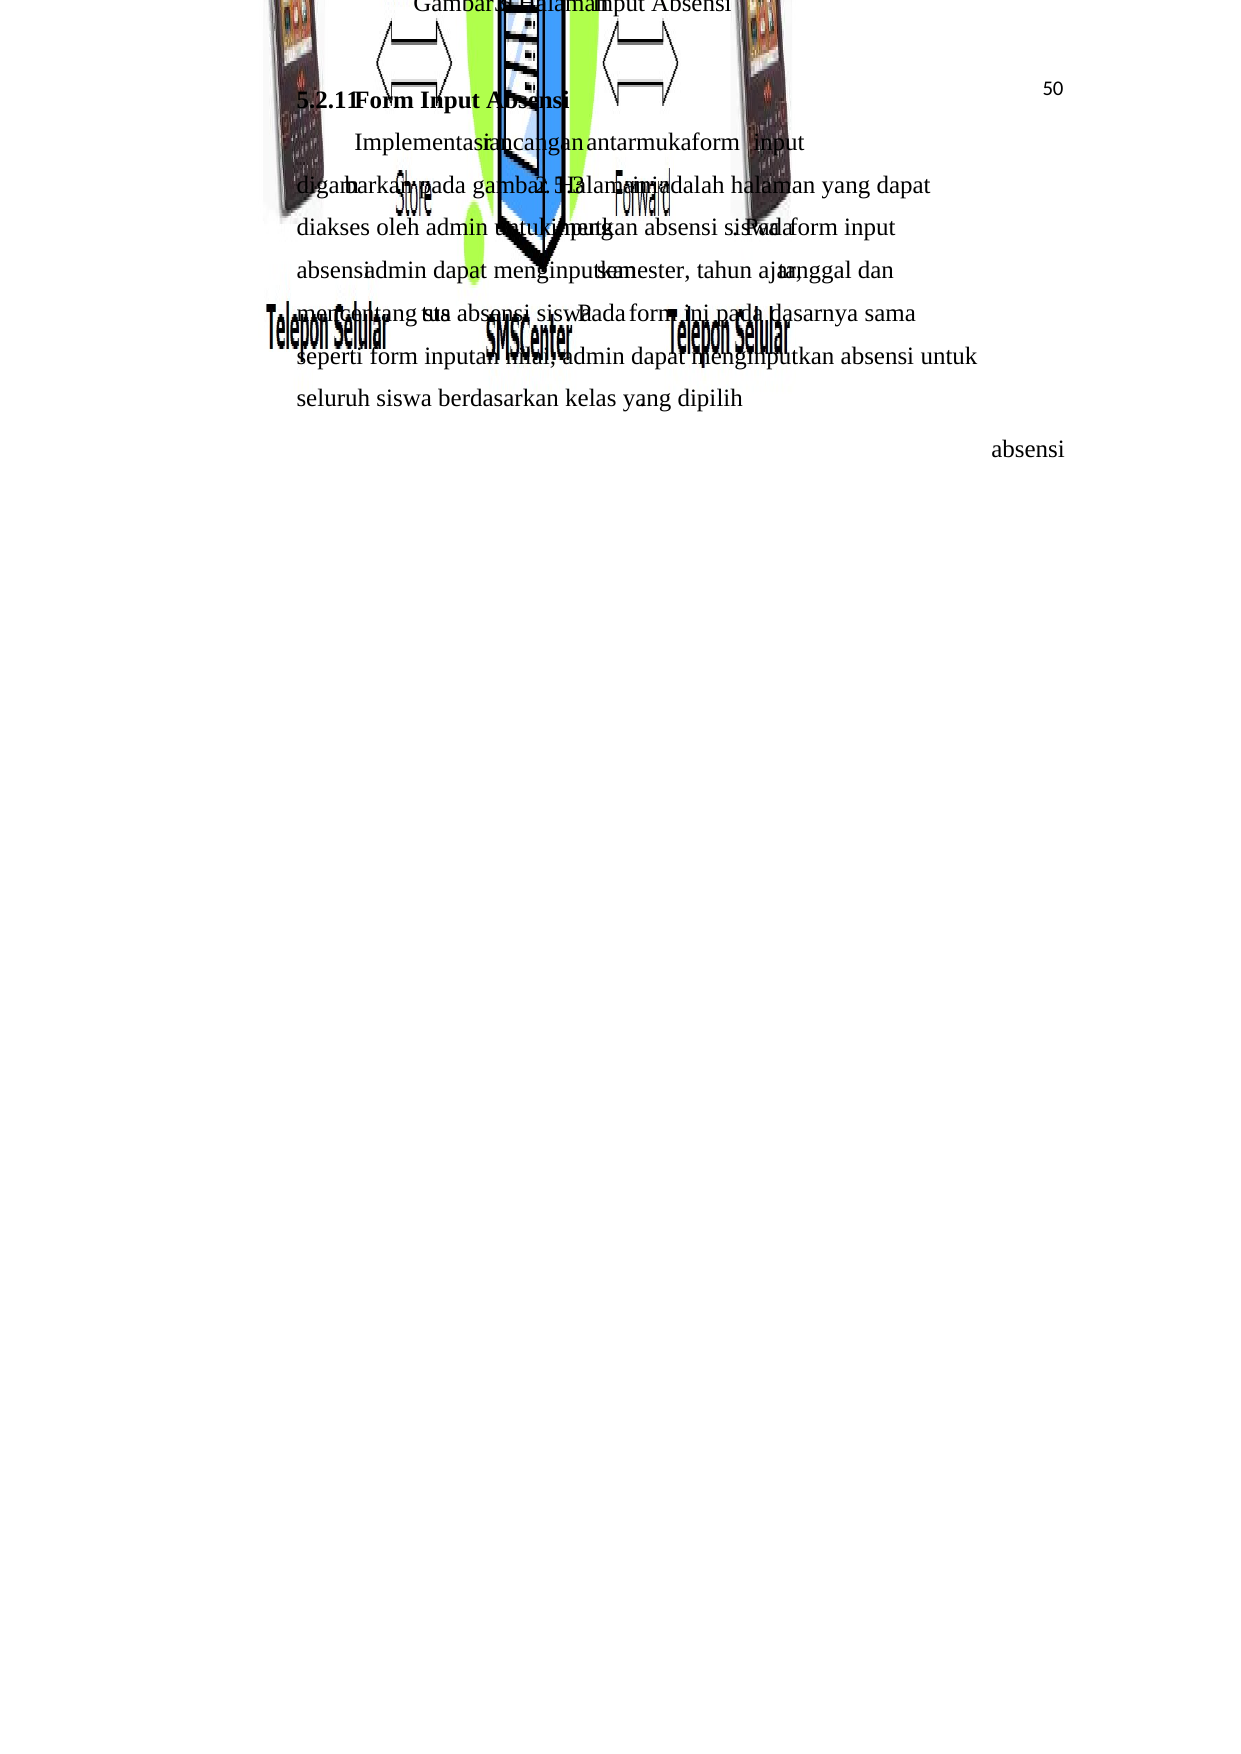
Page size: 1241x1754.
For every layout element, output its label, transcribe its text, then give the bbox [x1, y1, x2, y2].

picture [247, 0, 820, 411]
picture [617, 1, 622, 10]
picture [673, 1, 678, 10]
picture [483, 0, 487, 10]
picture [545, 0, 549, 10]
picture [465, 1, 470, 10]
text absensi [256, 133, 1064, 463]
picture [700, 396, 705, 405]
